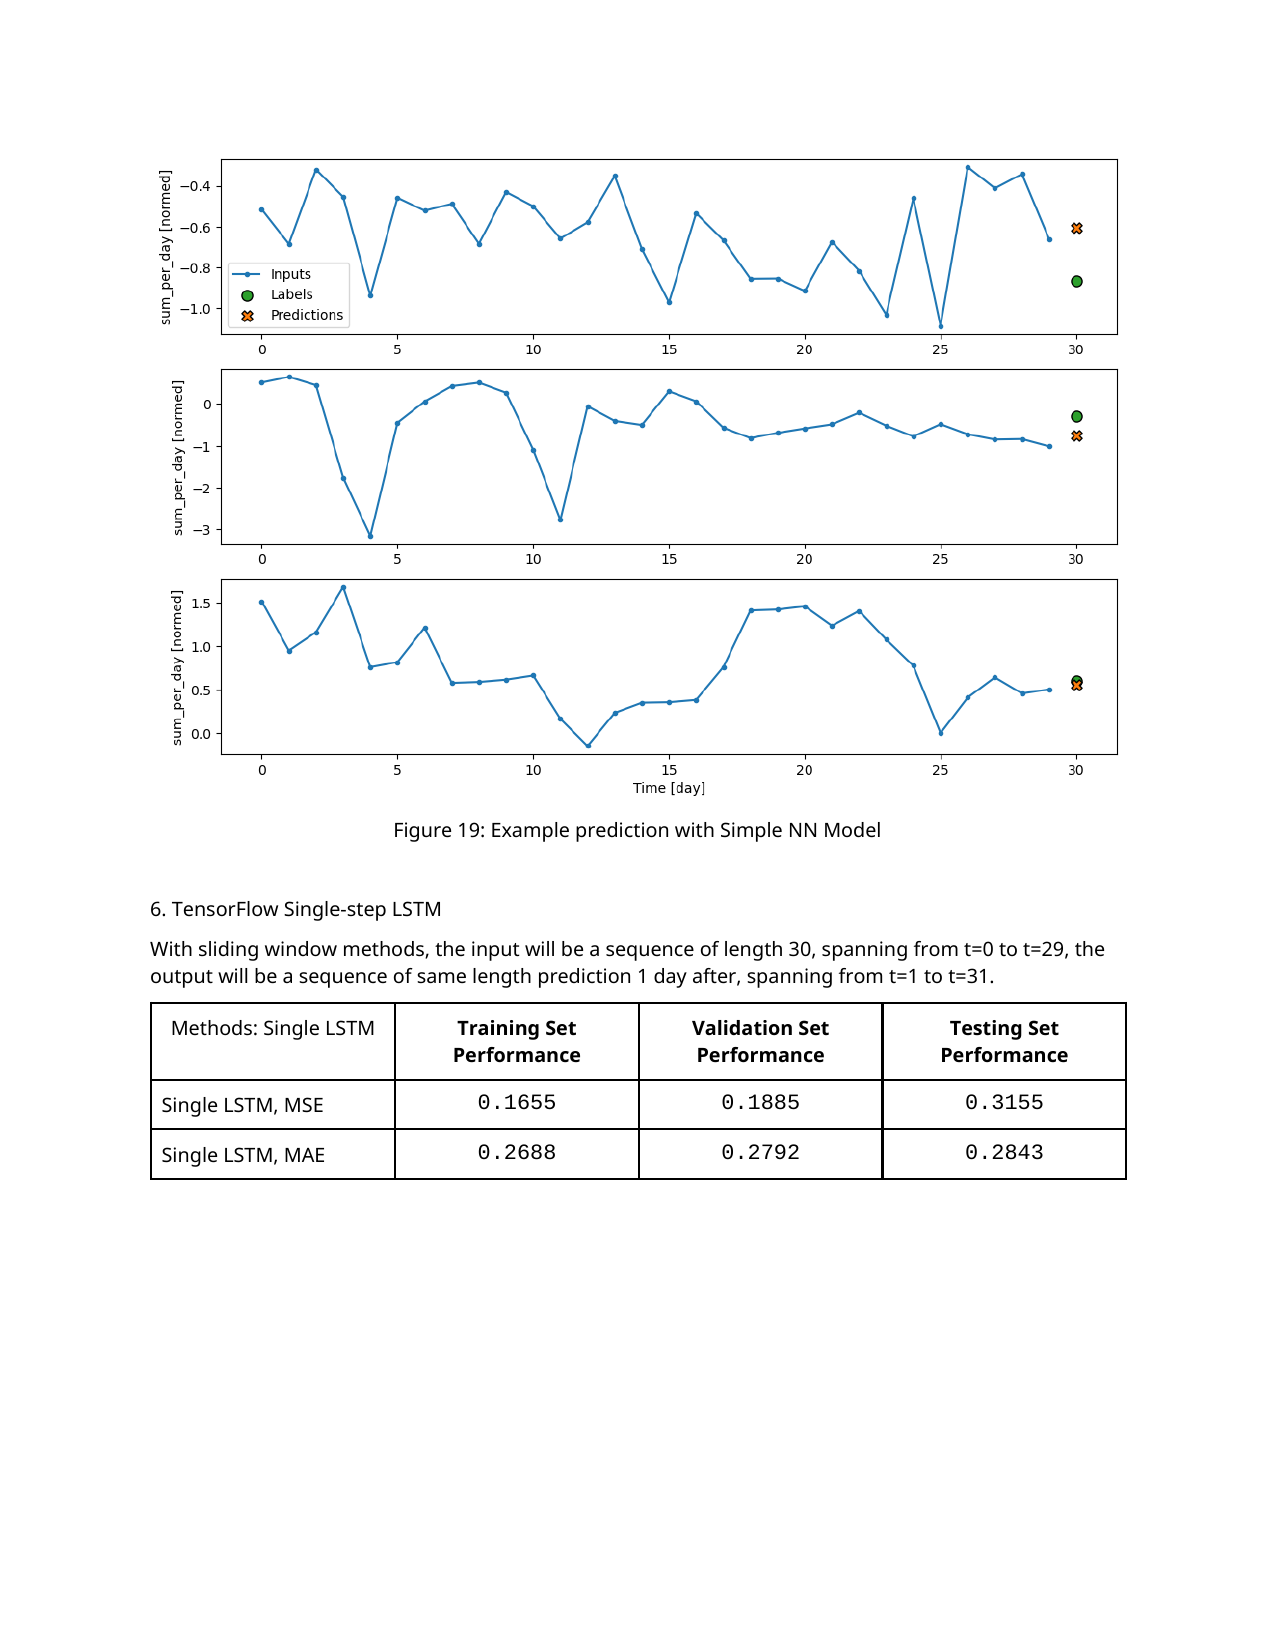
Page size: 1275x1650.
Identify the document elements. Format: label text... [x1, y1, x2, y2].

text With sliding window methods, the input will be a sequence of length 30, spanning from t=0 to t=29, the output will be a sequence of same length prediction 1 day after, spanning from t=1 to t=31. [150, 935, 1125, 989]
table_cell 0.2843 [884, 1130, 1125, 1178]
table_cell 0.1885 [640, 1081, 881, 1128]
table_cell 0.2688 [396, 1130, 638, 1178]
table_cell Single LSTM, MSE [152, 1081, 394, 1128]
table_cell 0.3155 [884, 1081, 1125, 1128]
text 6. TensorFlow Single-step LSTM [150, 896, 1125, 923]
table_cell 0.2792 [640, 1130, 881, 1178]
text Figure 19: Example prediction with Simple NN Model [150, 817, 1125, 844]
table_header Methods: Single LSTM [152, 1004, 394, 1078]
table_cell 0.1655 [396, 1081, 638, 1128]
table_header Testing Set Performance [884, 1004, 1125, 1078]
picture [150, 150, 1125, 805]
table_header Validation Set Performance [640, 1004, 881, 1078]
table_cell Single LSTM, MAE [152, 1130, 394, 1178]
table_header Training Set Performance [396, 1004, 638, 1078]
